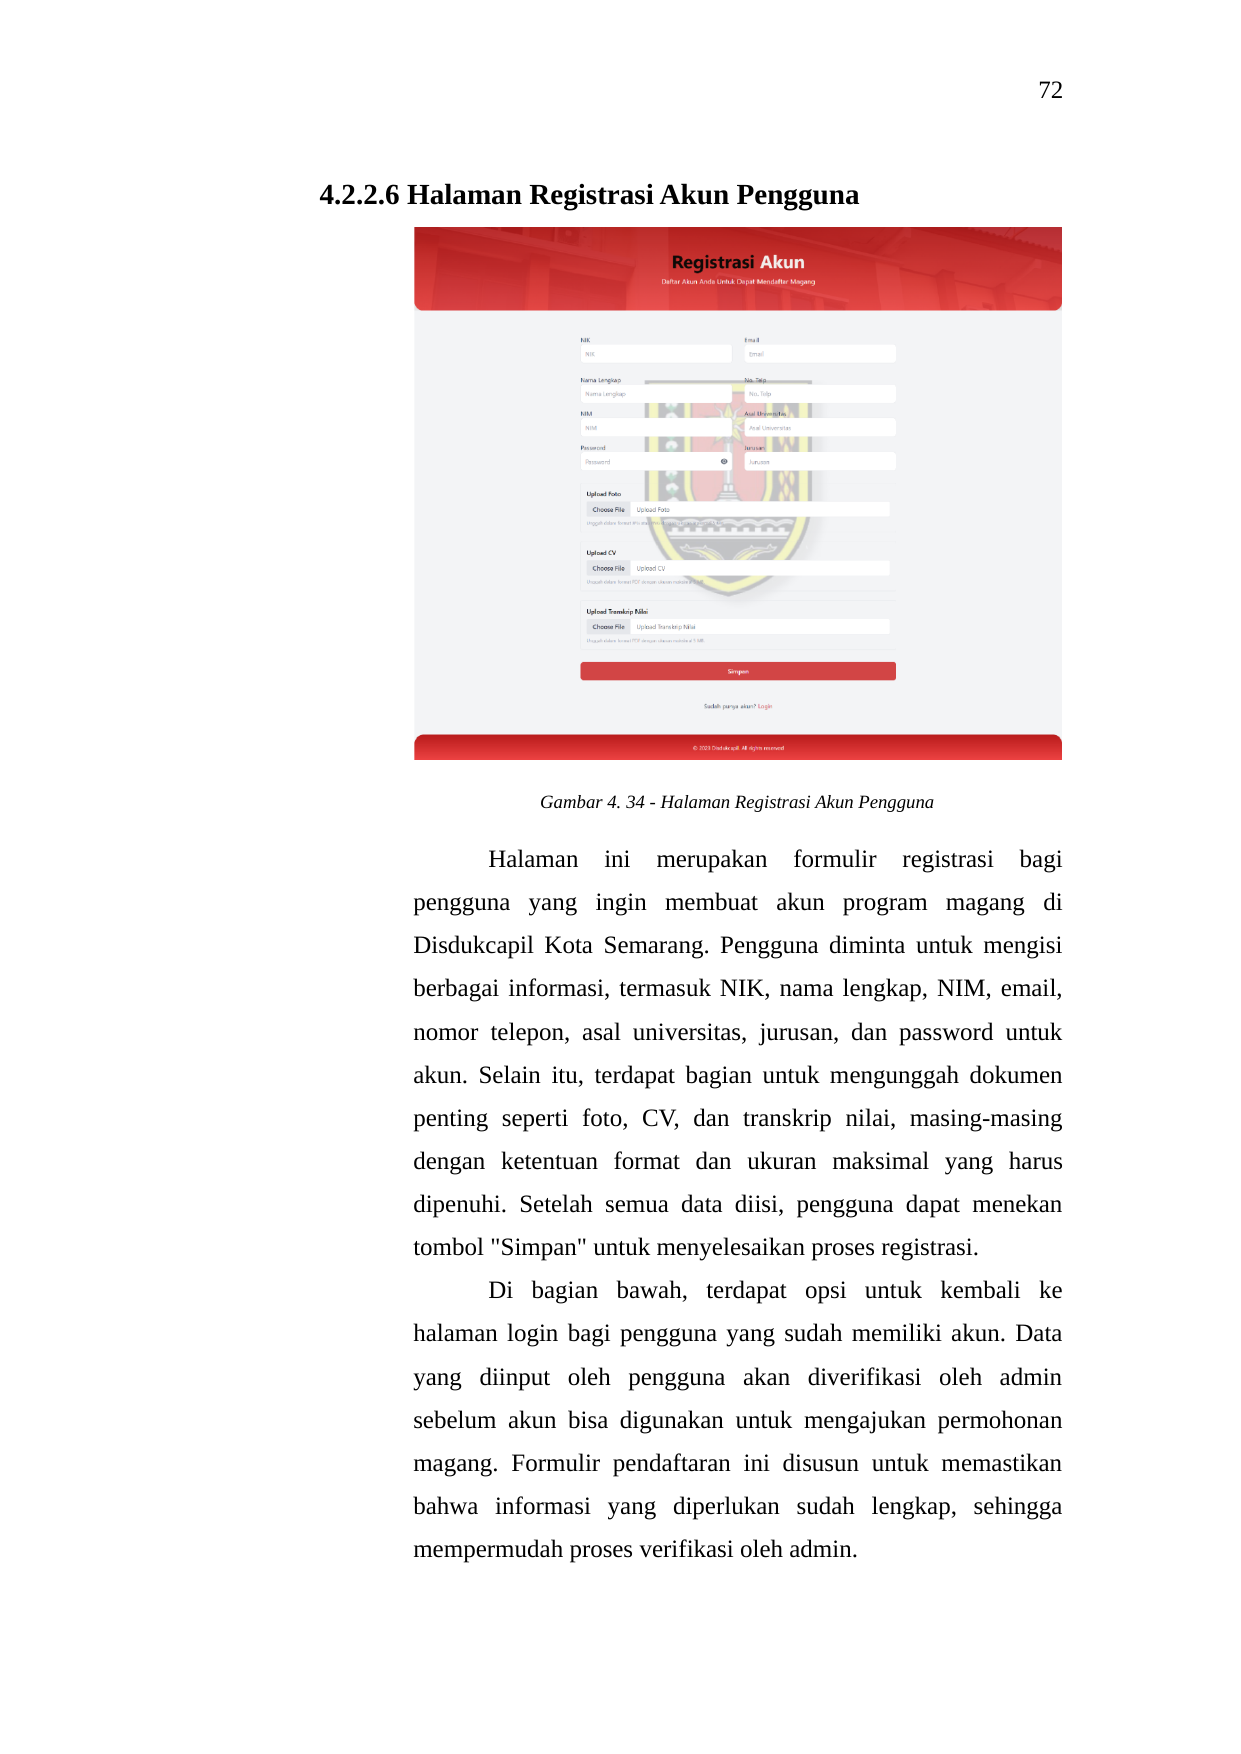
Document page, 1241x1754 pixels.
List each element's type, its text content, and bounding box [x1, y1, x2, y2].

list Di bagian bawah, terdapat opsi untuk kembali ke halaman login bagi pengguna yang sudah memiliki akun. Data yang diinput oleh pengguna akan diverifikasi oleh admin sebelum akun bisa digunakan untuk mengajukan permohonan magang. Formulir pendaftaran ini disusun untuk memastikan bahwa informasi yang diperlukan sudah lengkap, sehingga mempermudah proses verifikasi oleh admin. [413, 1275, 1063, 1563]
subtitle 4.2.2.6 Halaman Registrasi Akun Pengguna [319, 177, 1063, 211]
text Gambar 4. 34 - Halaman Registrasi Akun Pengguna [413, 791, 1063, 812]
picture [414, 227, 1062, 760]
list Halaman ini merupakan formulir registrasi bagi pengguna yang ingin membuat akun program magang di Disdukcapil Kota Semarang. Pengguna diminta untuk mengisi berbagai informasi, termasuk NIK, nama lengkap, NIM, email, nomor telepon, asal universitas, jurusan, dan password untuk akun. Selain itu, terdapat bagian untuk mengunggah dokumen penting seperti foto, CV, dan transkrip nilai, masing-masing dengan ketentuan format dan ukuran maksimal yang harus dipenuhi. Setelah semua data diisi, pengguna dapat menekan tombol "Simpan" untuk menyelesaikan proses registrasi. [413, 844, 1063, 1261]
